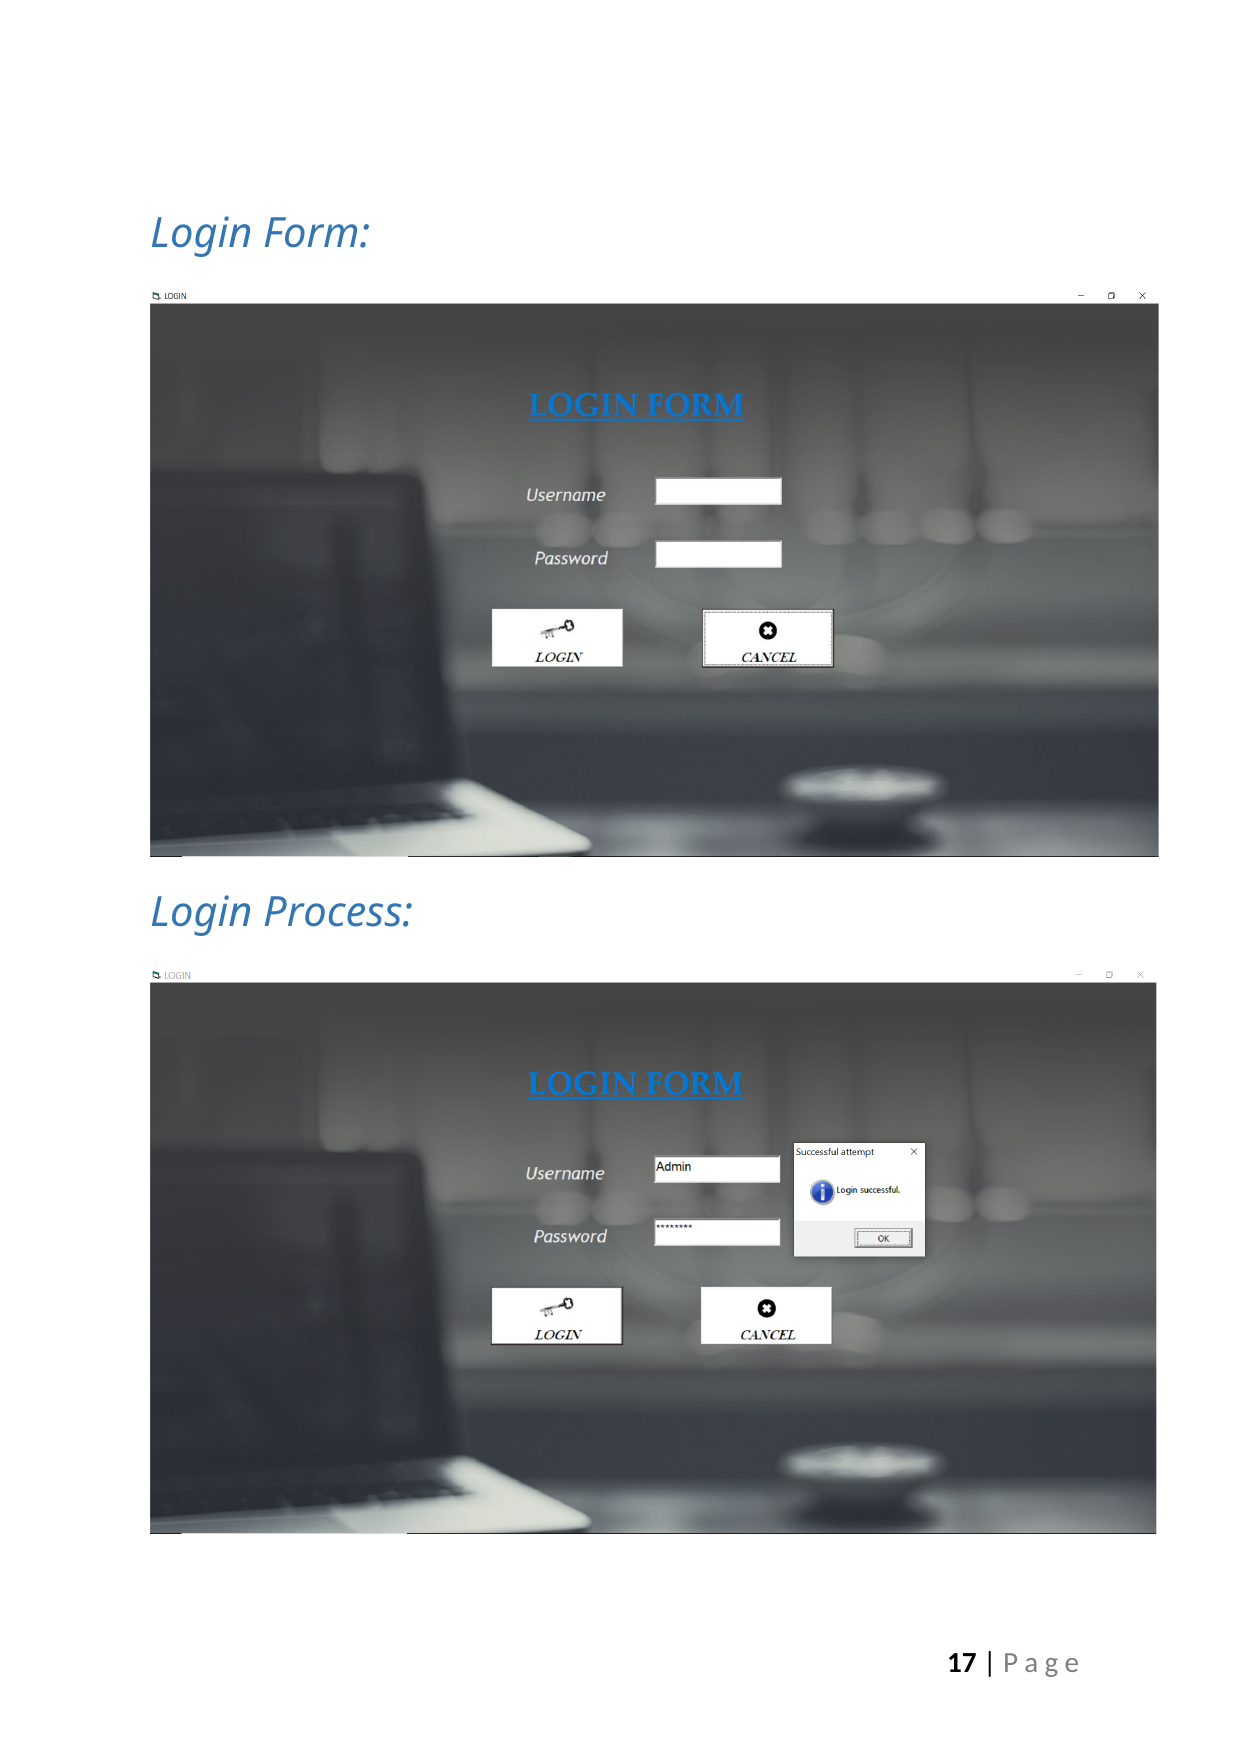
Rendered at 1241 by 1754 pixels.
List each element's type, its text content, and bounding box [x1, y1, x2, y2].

picture [150, 289, 1159, 857]
text Login Process: [150, 882, 1090, 938]
picture [150, 967, 1157, 1534]
text Login Form: [150, 203, 1090, 260]
